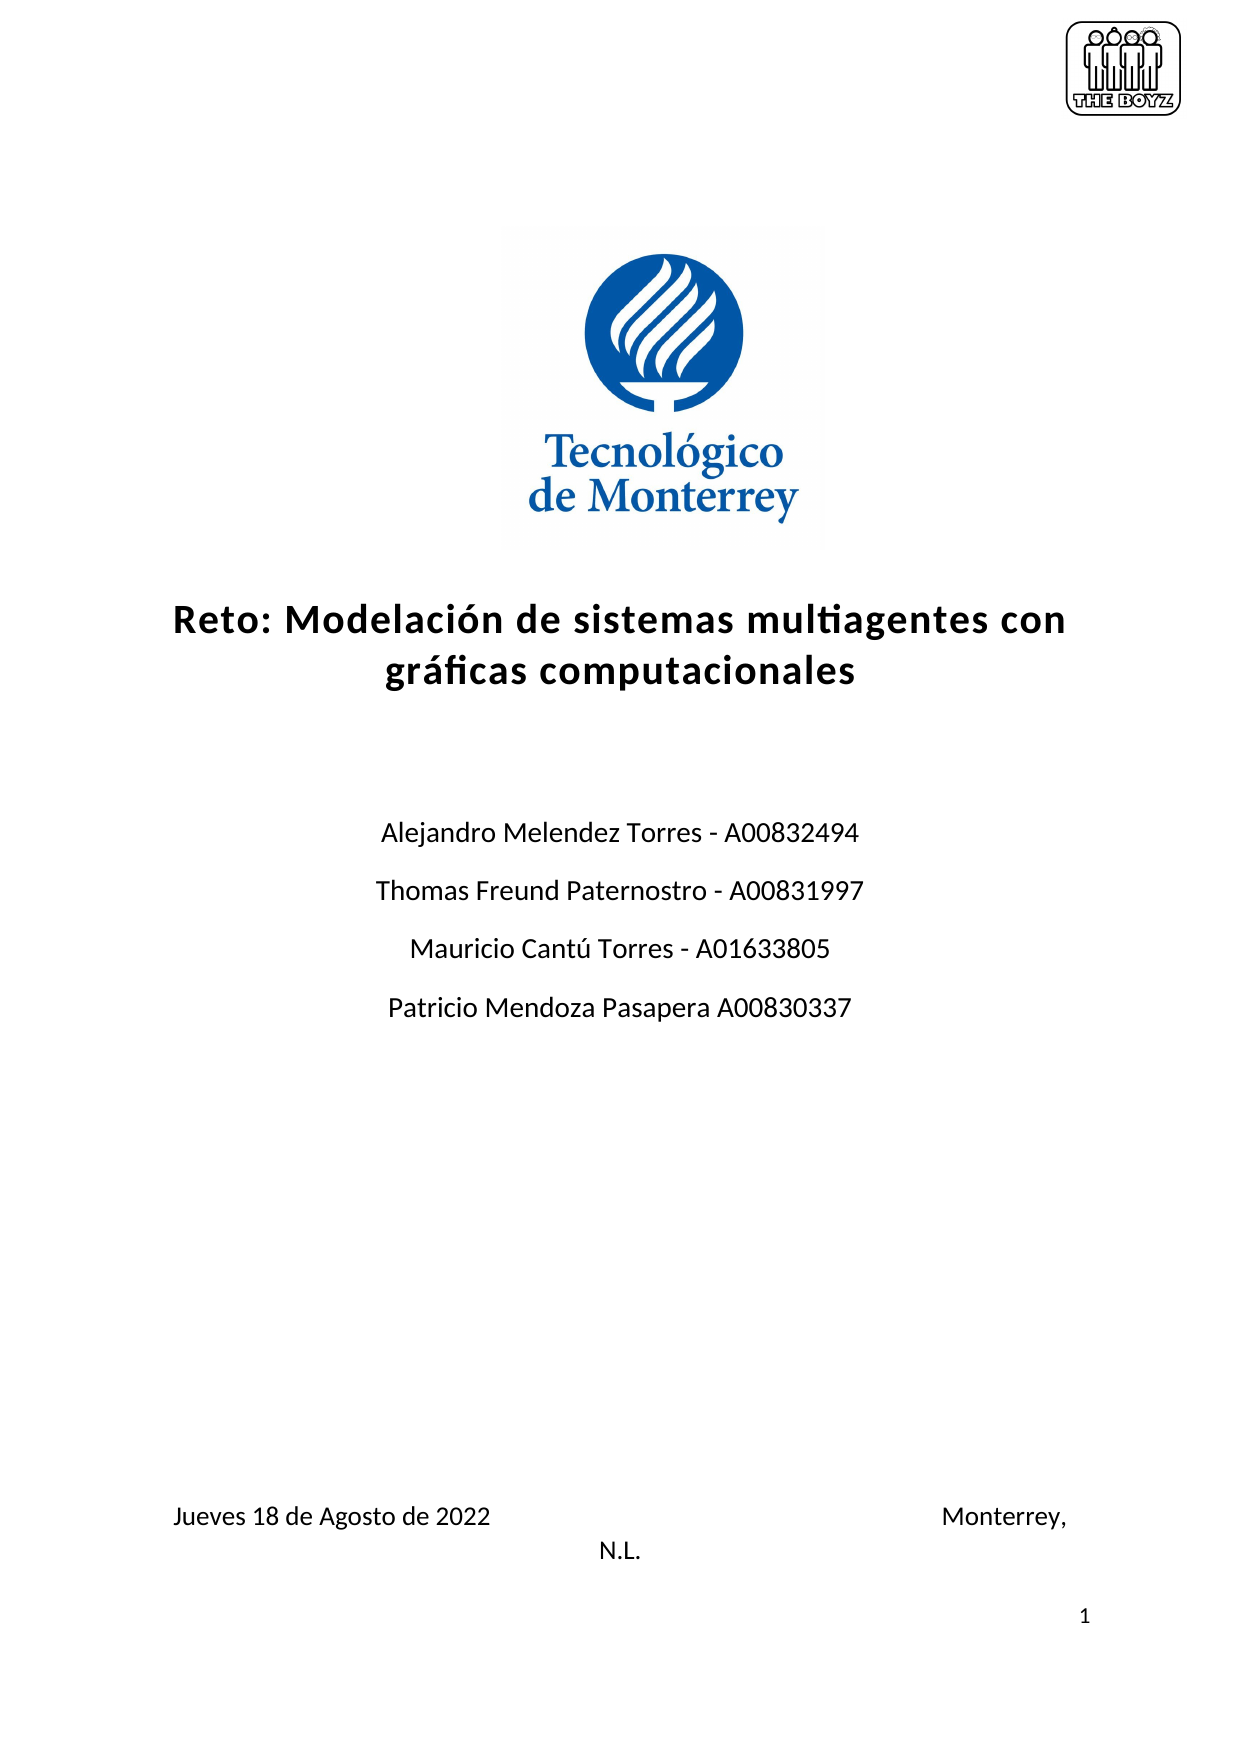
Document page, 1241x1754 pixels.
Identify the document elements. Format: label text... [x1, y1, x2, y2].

picture [1061, 18, 1187, 119]
picture [501, 226, 825, 550]
text Patricio Mendoza Pasapera A00830337 [150, 989, 1090, 1024]
text Thomas Freund Paternostro - A00831997 [150, 872, 1090, 908]
text Alejandro Melendez Torres - A00832494 [150, 814, 1090, 850]
text Mauricio Cantú Torres - A01633805 [150, 931, 1090, 966]
text Jueves 18 de Agosto de 2022 Monterrey, N.L. [150, 1499, 1090, 1566]
subtitle Reto: Modelación de sistemas multiagentes con gráficas computacionales [150, 593, 1090, 695]
